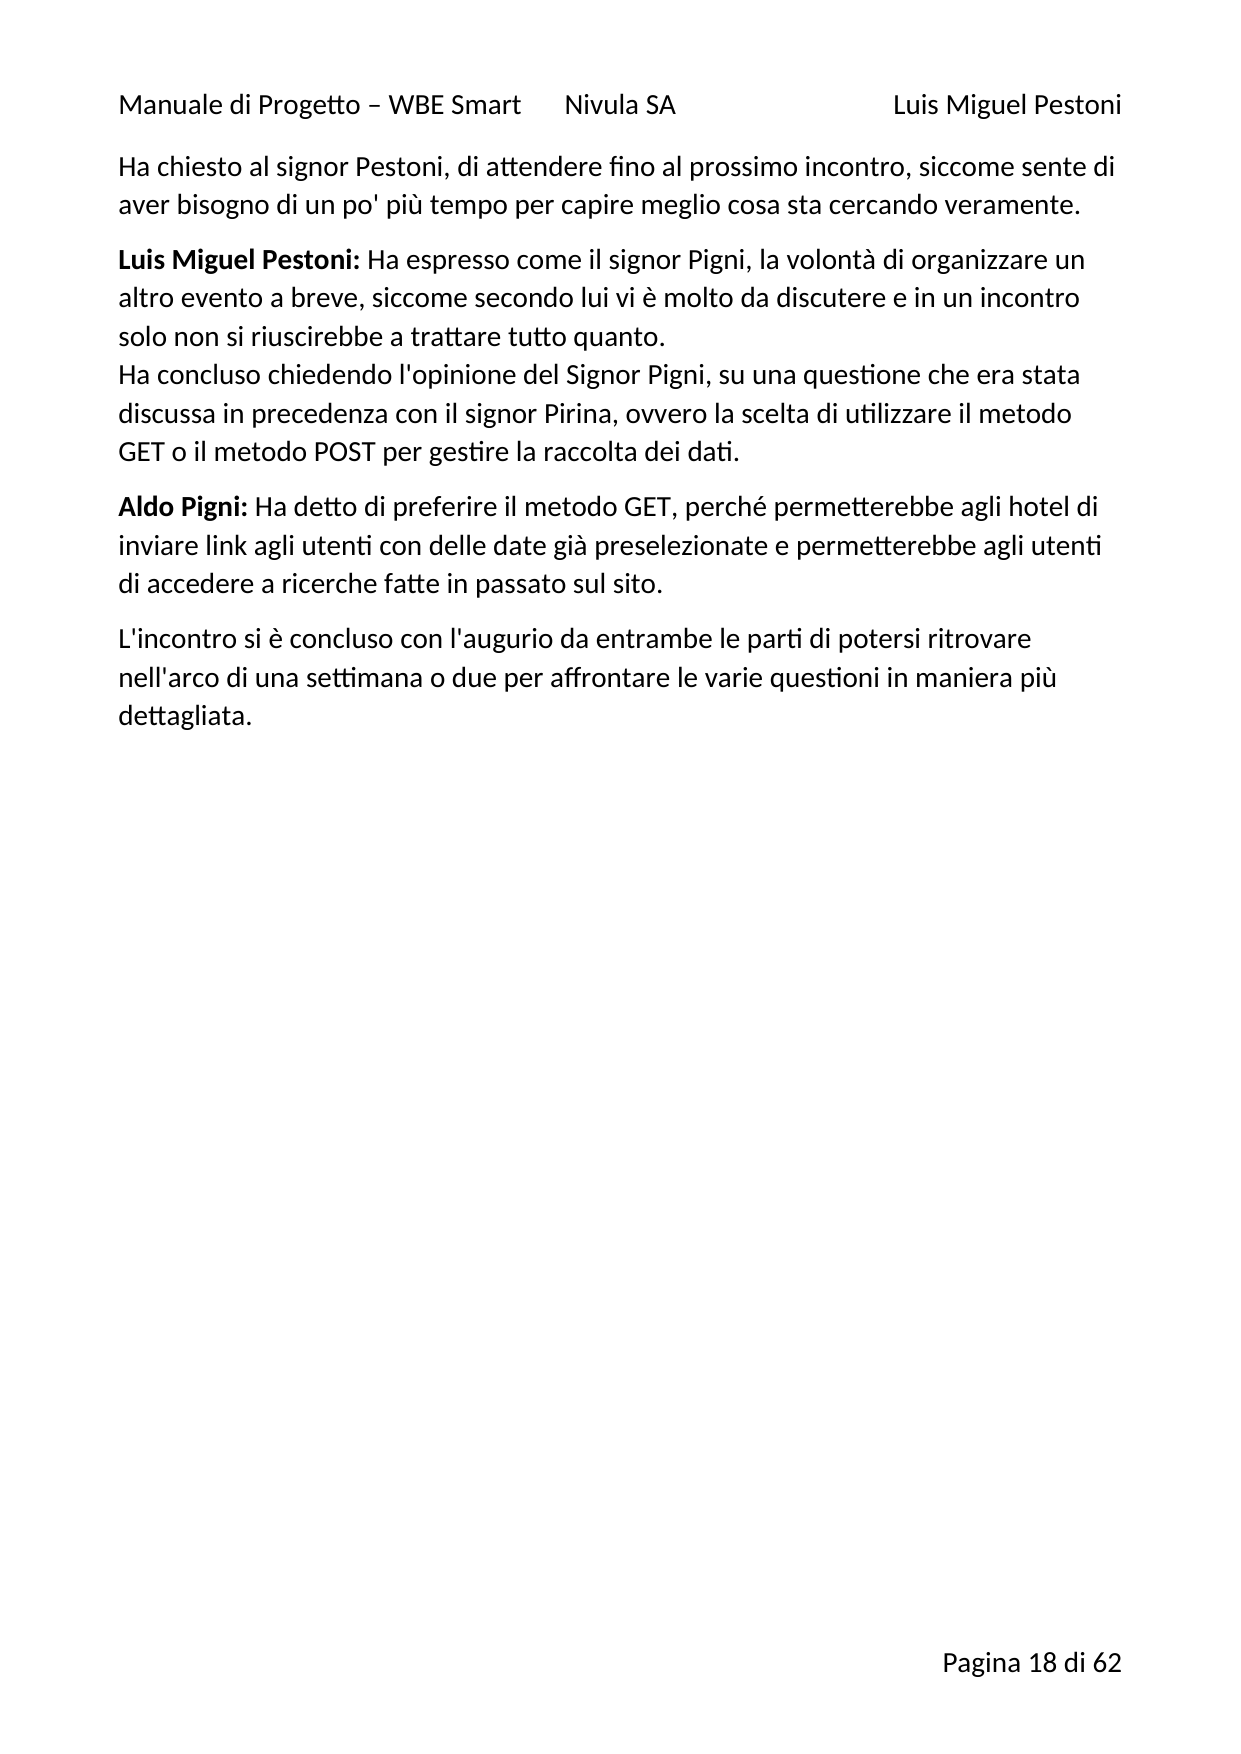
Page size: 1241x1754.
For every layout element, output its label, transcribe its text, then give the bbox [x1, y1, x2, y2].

text L'incontro si è concluso con l'augurio da entrambe le parti di potersi ritrovare nell'arco di una settimana o due per affrontare le varie questioni in maniera più dettagliata. [118, 620, 1122, 733]
text Luis Miguel Pestoni: Ha espresso come il signor Pigni, la volontà di organizzare un altro evento a breve, siccome secondo lui vi è molto da discutere e in un incontro solo non si riuscirebbe a trattare tutto quanto. Ha concluso chiedendo l'opinione del Signor Pigni, su una questione che era stata discussa in precedenza con il signor Pirina, ovvero la scelta di utilizzare il metodo GET o il metodo POST per gestire la raccolta dei dati. [118, 241, 1122, 469]
text Aldo Pigni: Ha detto di preferire il metodo GET, perché permetterebbe agli hotel di inviare link agli utenti con delle date già preselezionate e permetterebbe agli utenti di accedere a ricerche fatte in passato sul sito. [118, 488, 1122, 601]
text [118, 148, 1122, 222]
